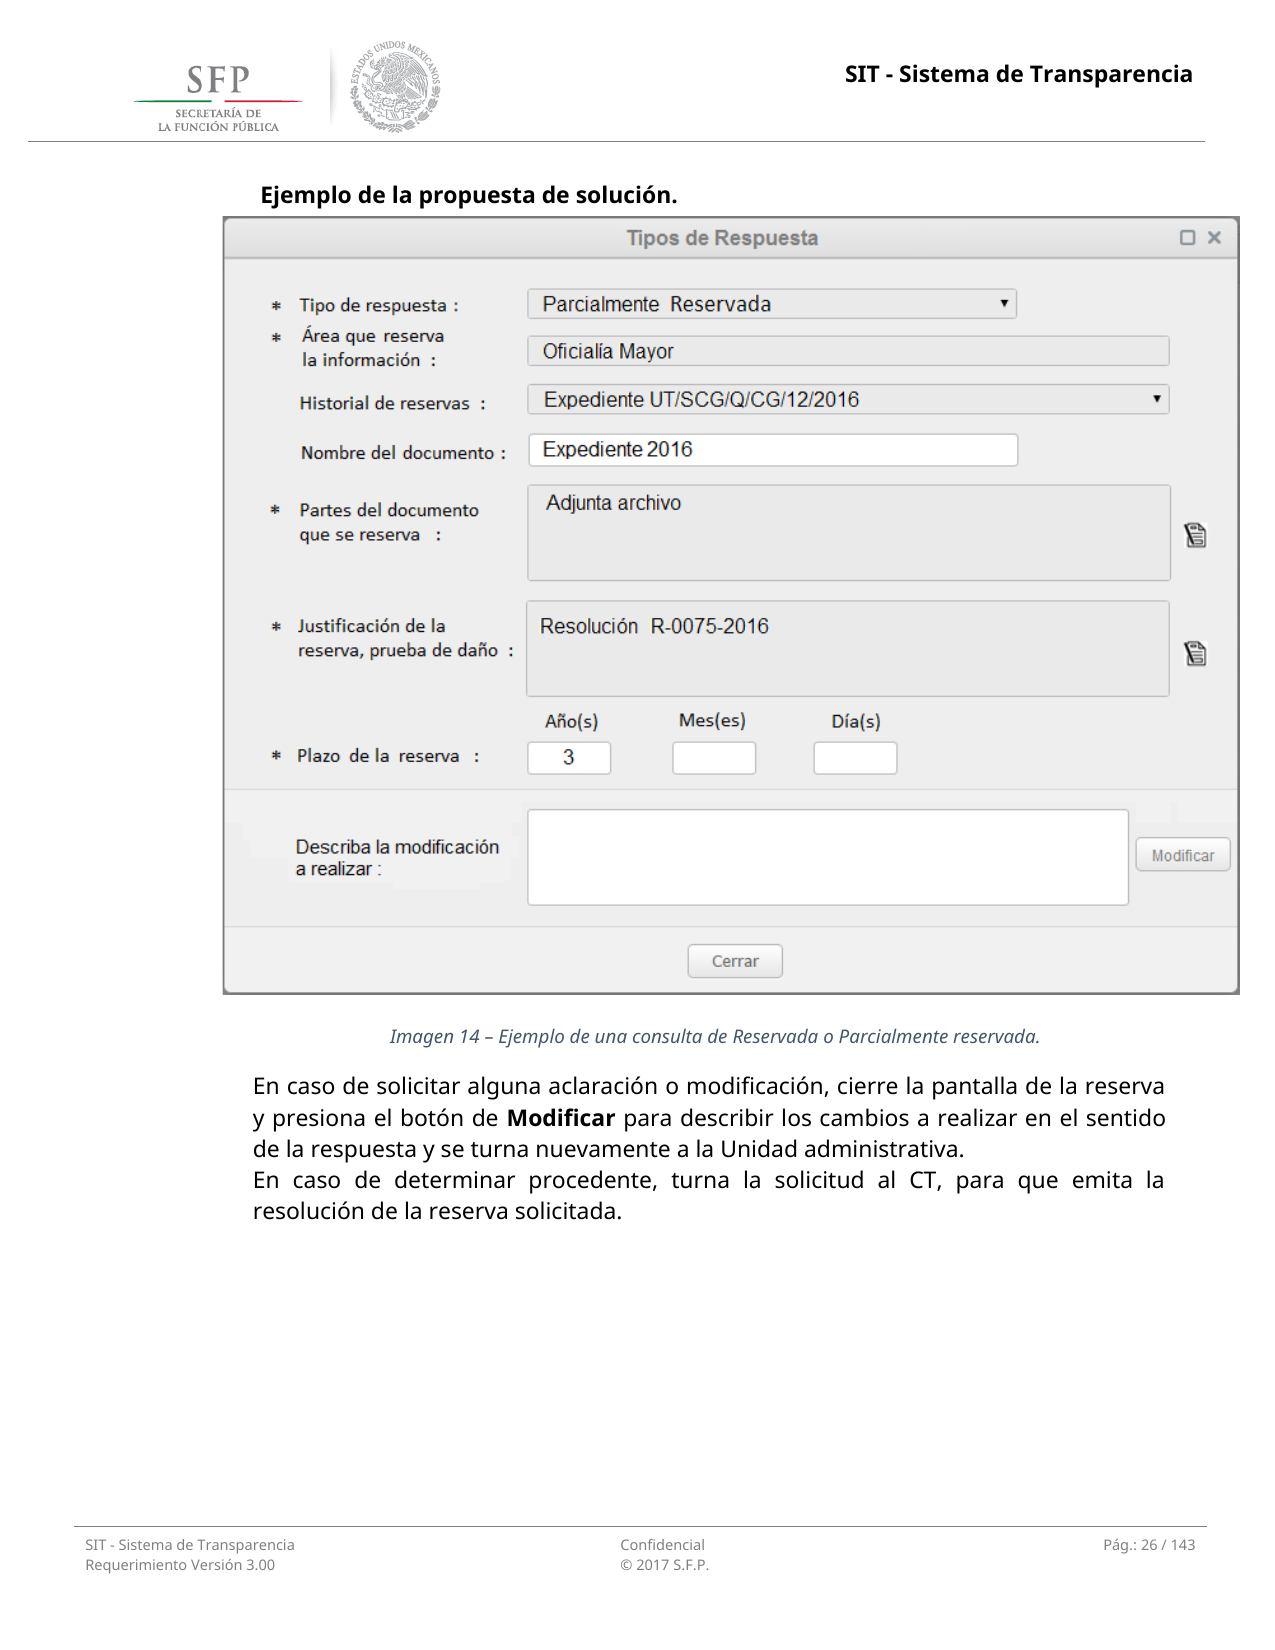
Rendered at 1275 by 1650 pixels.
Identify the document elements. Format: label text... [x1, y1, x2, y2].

text En caso de solicitar alguna aclaración o modificación, cierre la pantalla de la reserva y presiona el botón de Modificar para describir los cambios a realizar en el sentido de la respuesta y se turna nuevamente a la Unidad administrativa. [253, 1070, 1167, 1164]
text Imagen 14 – Ejemplo de una consulta de Reservada o Parcialmente reservada. [266, 1024, 1167, 1049]
list Ejemplo de la propuesta de solución. [223, 179, 1167, 210]
picture [222, 216, 1240, 995]
text En caso de determinar procedente, turna la solicitud al CT, para que emita la resolución de la reserva solicitada. [253, 1164, 1167, 1226]
picture [132, 37, 442, 134]
